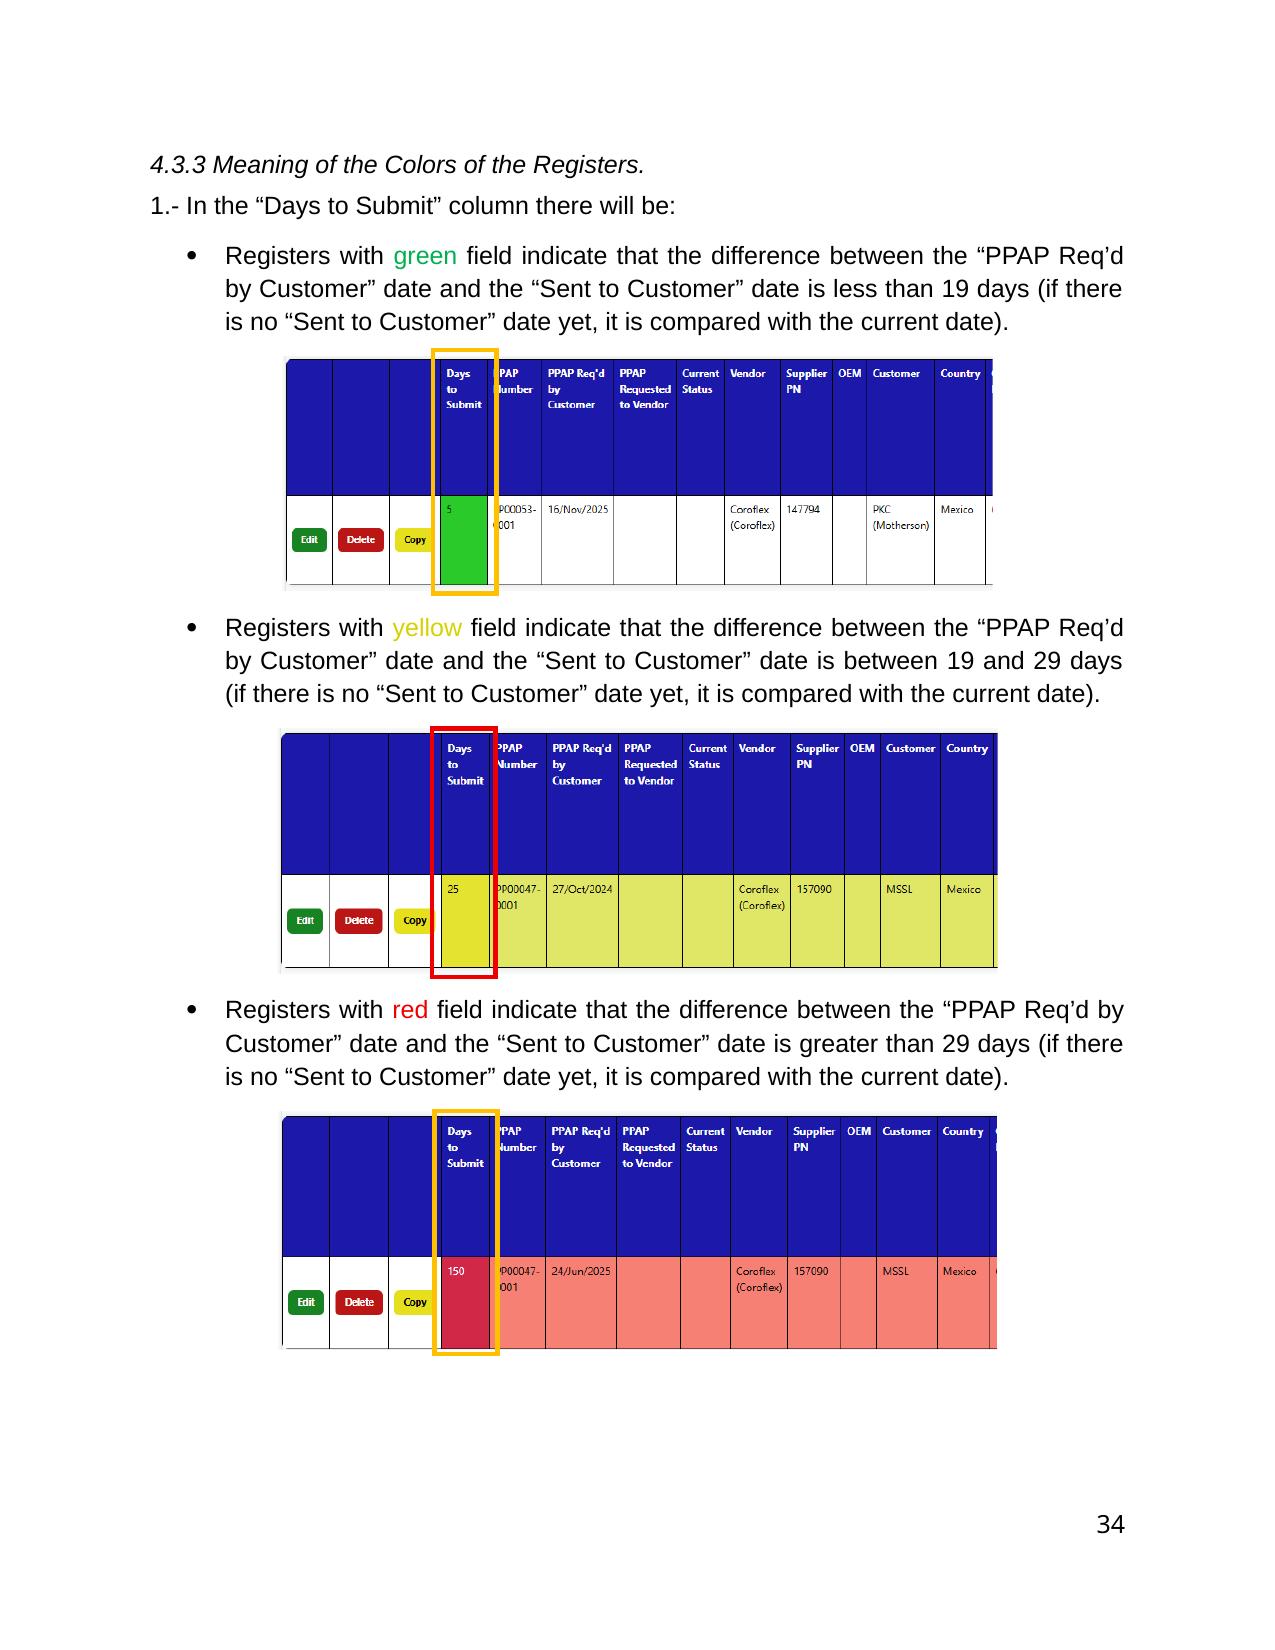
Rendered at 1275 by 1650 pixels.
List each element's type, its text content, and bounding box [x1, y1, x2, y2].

list Registers with yellow field indicate that the difference between the “PPAP Req’d by Customer” date and the “Sent to Customer” date is between 19 and 29 days (if there is no “Sent to Customer” date yet, it is compared with the current date). [187, 613, 1125, 708]
picture [282, 356, 431, 591]
picture [278, 1111, 432, 1350]
list Registers with red field indicate that the difference between the “PPAP Req’d by Customer” date and the “Sent to Customer” date is greater than 29 days (if there is no “Sent to Customer” date yet, it is compared with the current date). [187, 995, 1125, 1090]
picture [500, 1111, 997, 1350]
picture [499, 356, 993, 591]
picture [277, 728, 430, 974]
picture [498, 728, 998, 974]
list Registers with green field indicate that the difference between the “PPAP Req’d by Customer” date and the “Sent to Customer” date is less than 19 days (if there is no “Sent to Customer” date yet, it is compared with the current date). [187, 241, 1125, 336]
text 1.- In the “Days to Submit” column there will be: [150, 191, 1125, 220]
picture [437, 1113, 495, 1350]
subtitle 4.3.3 Meaning of the Colors of the Registers. [150, 150, 1125, 179]
picture [435, 356, 494, 591]
picture [434, 731, 493, 974]
